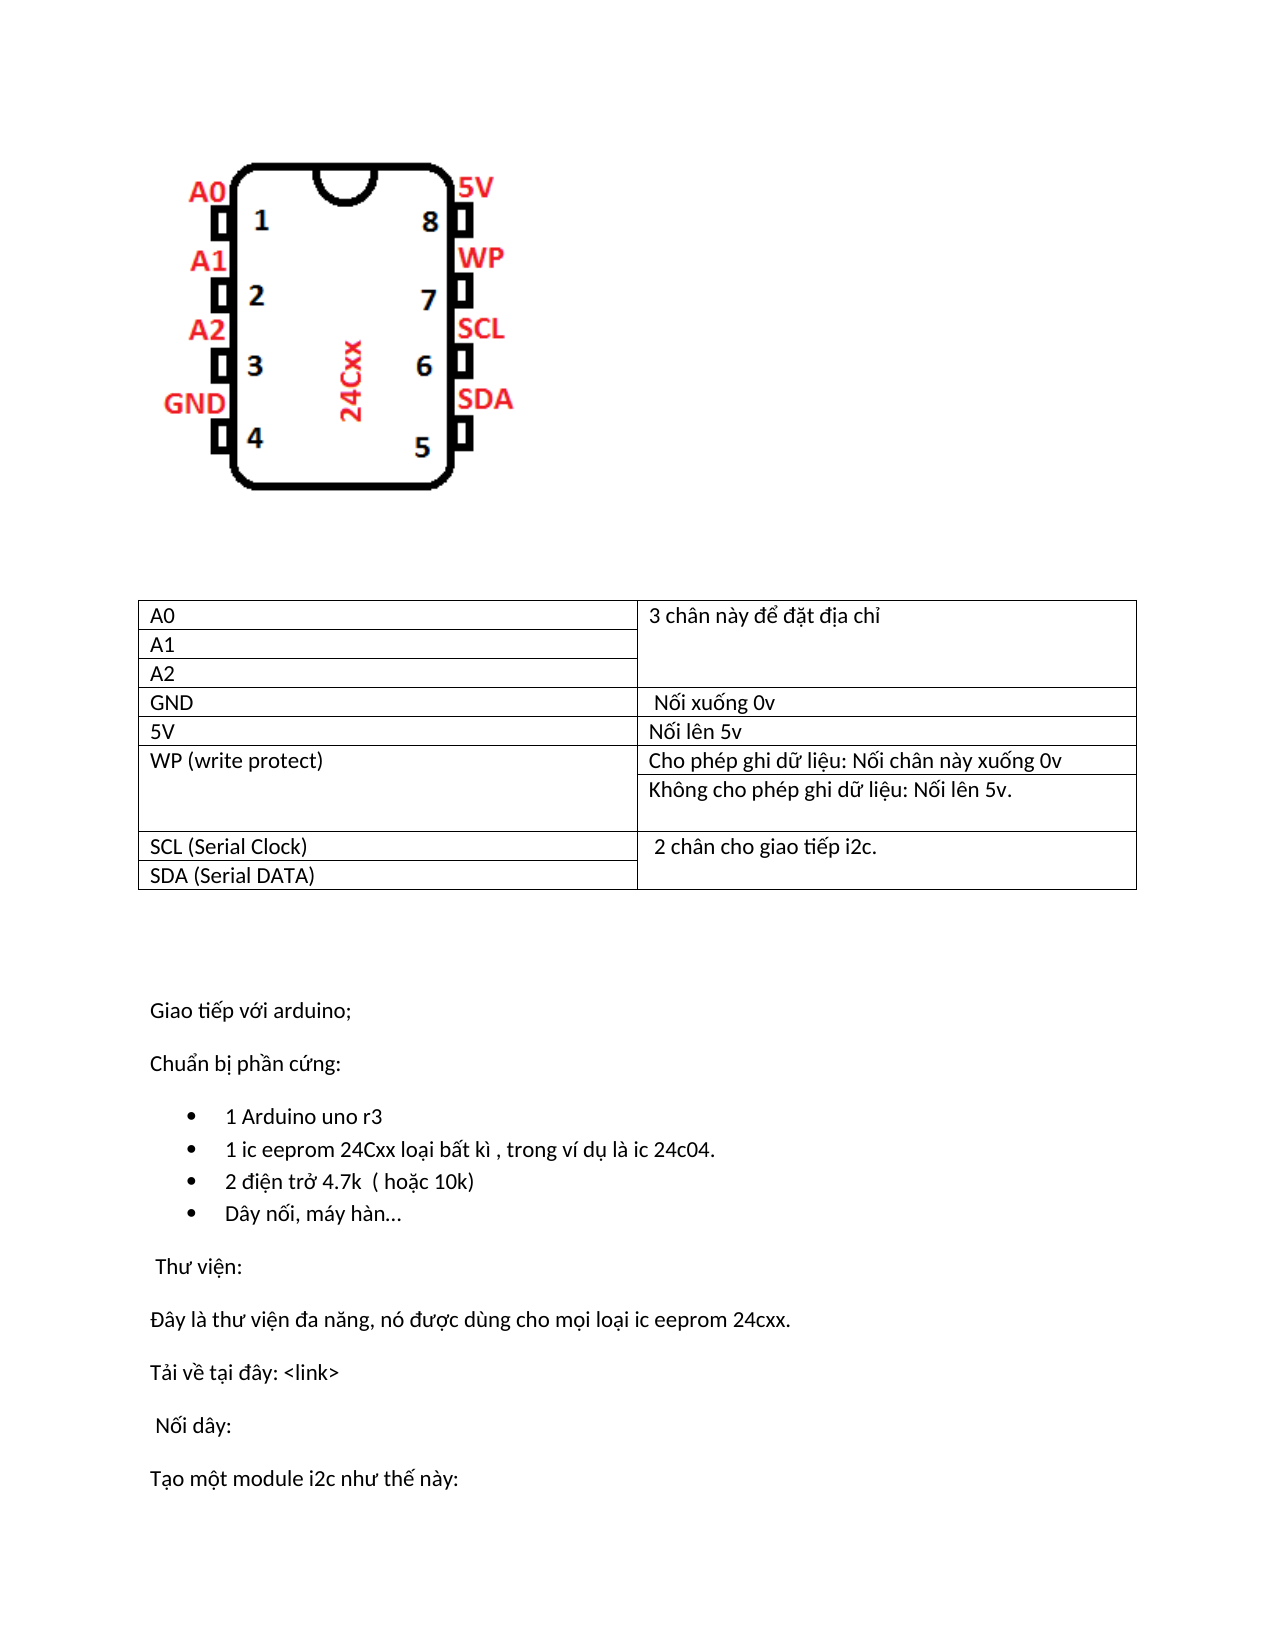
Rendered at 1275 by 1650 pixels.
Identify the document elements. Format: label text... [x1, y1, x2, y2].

table_cell SDA (Serial DATA) [139, 861, 637, 889]
table_cell 2 chân cho giao tiếp i2c. [638, 832, 1136, 889]
table_header A0 [139, 601, 637, 629]
text Chuẩn bị phần cứng: [150, 1049, 1125, 1077]
table_cell Không cho phép ghi dữ liệu: Nối lên 5v. [638, 775, 1136, 831]
text Tải về tại đây: <link> [150, 1358, 1125, 1386]
table_cell A1 [139, 630, 637, 658]
table_cell GND [139, 688, 637, 716]
text Đây là thư viện đa năng, nó được dùng cho mọi loại ic eeprom 24cxx. [150, 1305, 1125, 1333]
table_cell Nối xuống 0v [638, 688, 1136, 716]
text Thư viện: [150, 1252, 1125, 1280]
list Dây nối, máy hàn… [187, 1199, 1125, 1227]
list 1 Arduino uno r3 [187, 1102, 1125, 1131]
picture [150, 150, 566, 522]
table_cell 5V [139, 717, 637, 745]
text Tạo một module i2c như thế này: [150, 1464, 1125, 1492]
table_cell Nối lên 5v [638, 717, 1136, 745]
text Giao tiếp với arduino; [150, 996, 1125, 1024]
list 2 điện trở 4.7k ( hoặc 10k) [187, 1167, 1125, 1195]
text Nối dây: [150, 1411, 1125, 1439]
table_header 3 chân này để đặt địa chỉ [638, 601, 1136, 687]
table_cell WP (write protect) [139, 746, 637, 831]
table_cell Cho phép ghi dữ liệu: Nối chân này xuống 0v [638, 746, 1136, 774]
table_cell A2 [139, 659, 637, 687]
list 1 ic eeprom 24Cxx loại bất kì , trong ví dụ là ic 24c04. [187, 1135, 1125, 1163]
table_cell SCL (Serial Clock) [139, 832, 637, 860]
